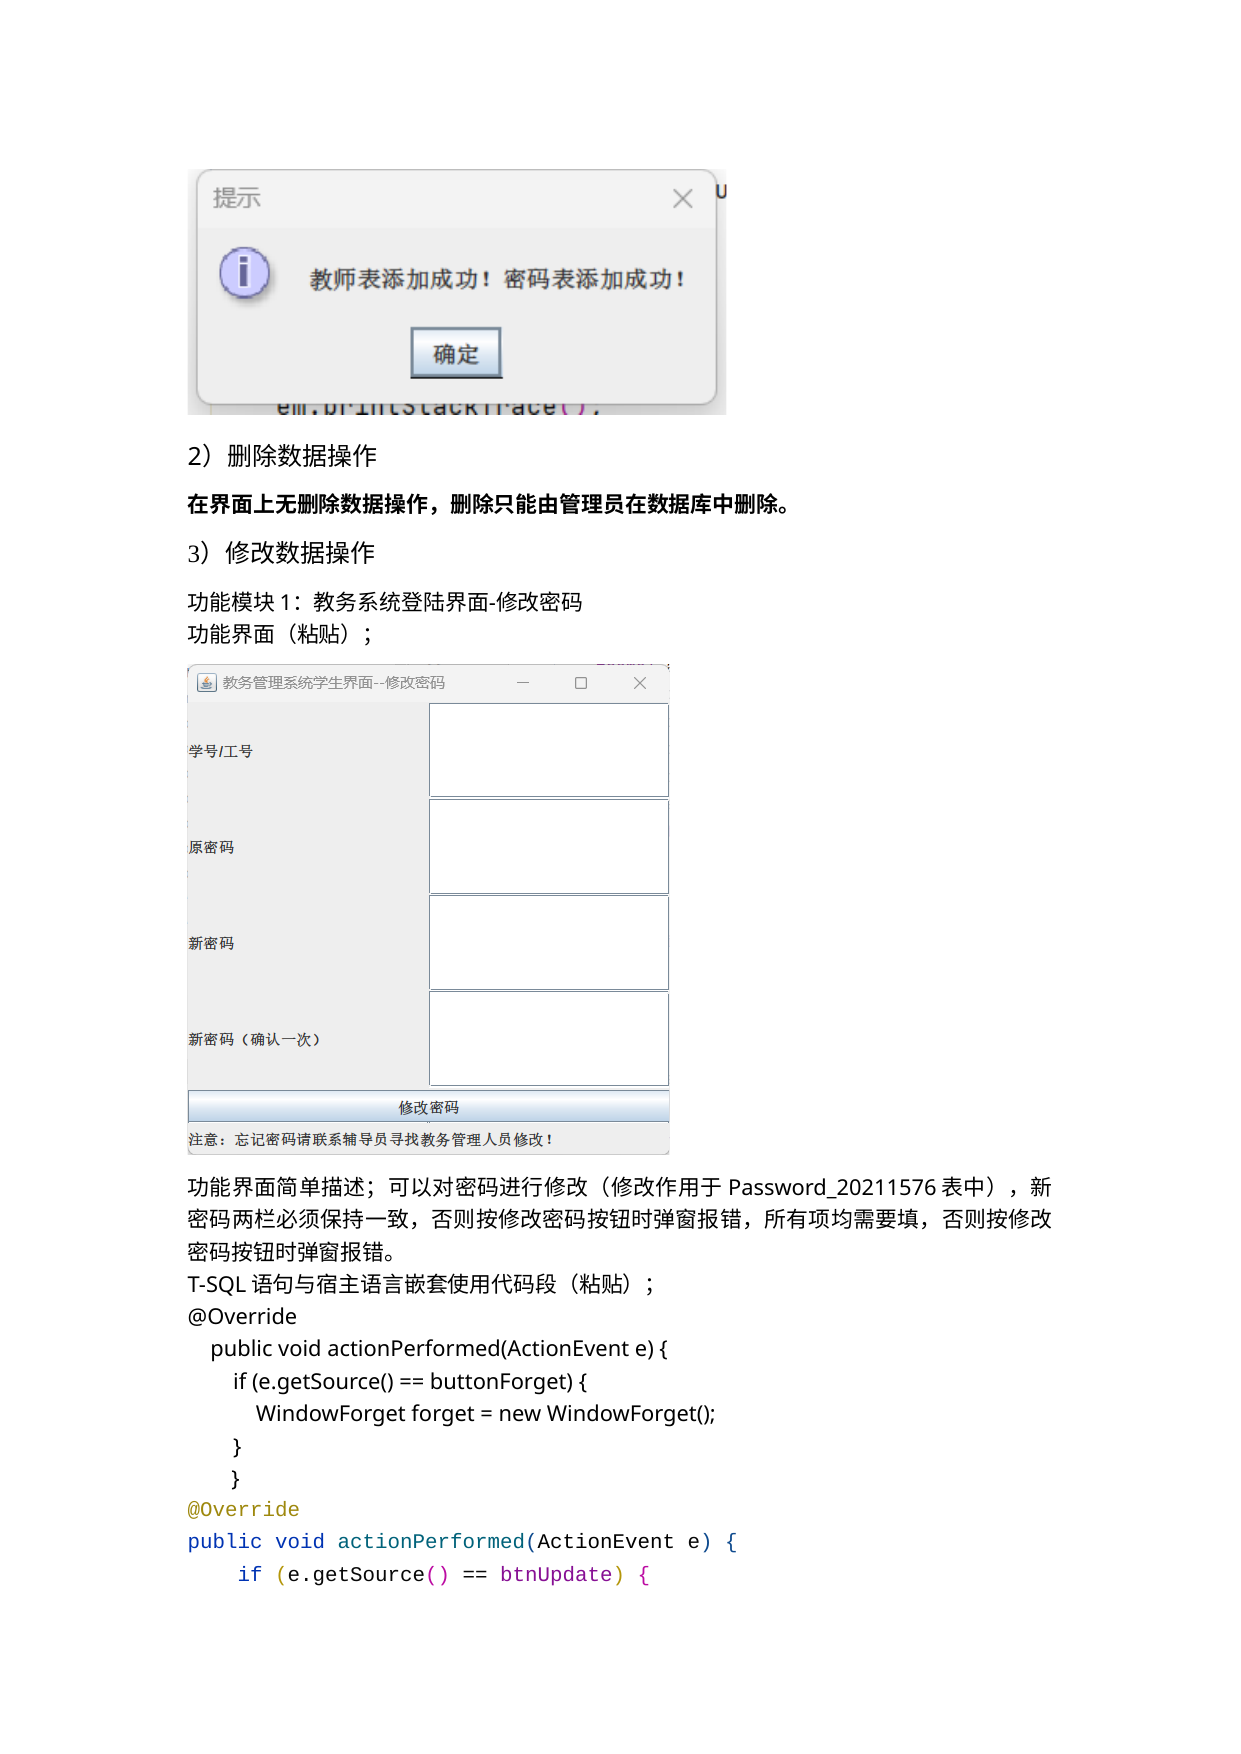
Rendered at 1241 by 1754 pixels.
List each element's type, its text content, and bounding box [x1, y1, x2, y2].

text } [187, 1462, 1053, 1494]
text 功能模块1：教务系统登陆界面-修改密码 [187, 584, 1053, 617]
text WindowForget forget = new WindowForget(); [187, 1397, 1053, 1429]
text 2）删除数据操作 [187, 422, 1053, 487]
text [187, 1494, 1053, 1592]
picture [187, 169, 727, 415]
text T-SQL语句与宿主语言嵌套使用代码段（粘贴）； [187, 1267, 1053, 1299]
text } [187, 1429, 1053, 1462]
text @Override [187, 1299, 1053, 1332]
text 3）修改数据操作 [187, 519, 1053, 584]
text 功能界面（粘贴）； [187, 617, 1053, 649]
text 在界面上无删除数据操作，删除只能由管理员在数据库中删除。 [187, 487, 1053, 519]
picture [187, 664, 670, 1155]
text 功能界面简单描述；可以对密码进行修改（修改作用于Password_20211576表中），新密码两栏必须保持一致，否则按修改密码按钮时弹窗报错，所有项均需要填，否则按修改密码按钮时弹窗报错。 [187, 1169, 1053, 1267]
text public void actionPerformed(ActionEvent e) { [187, 1332, 1053, 1364]
text if (e.getSource() == buttonForget) { [187, 1364, 1053, 1397]
